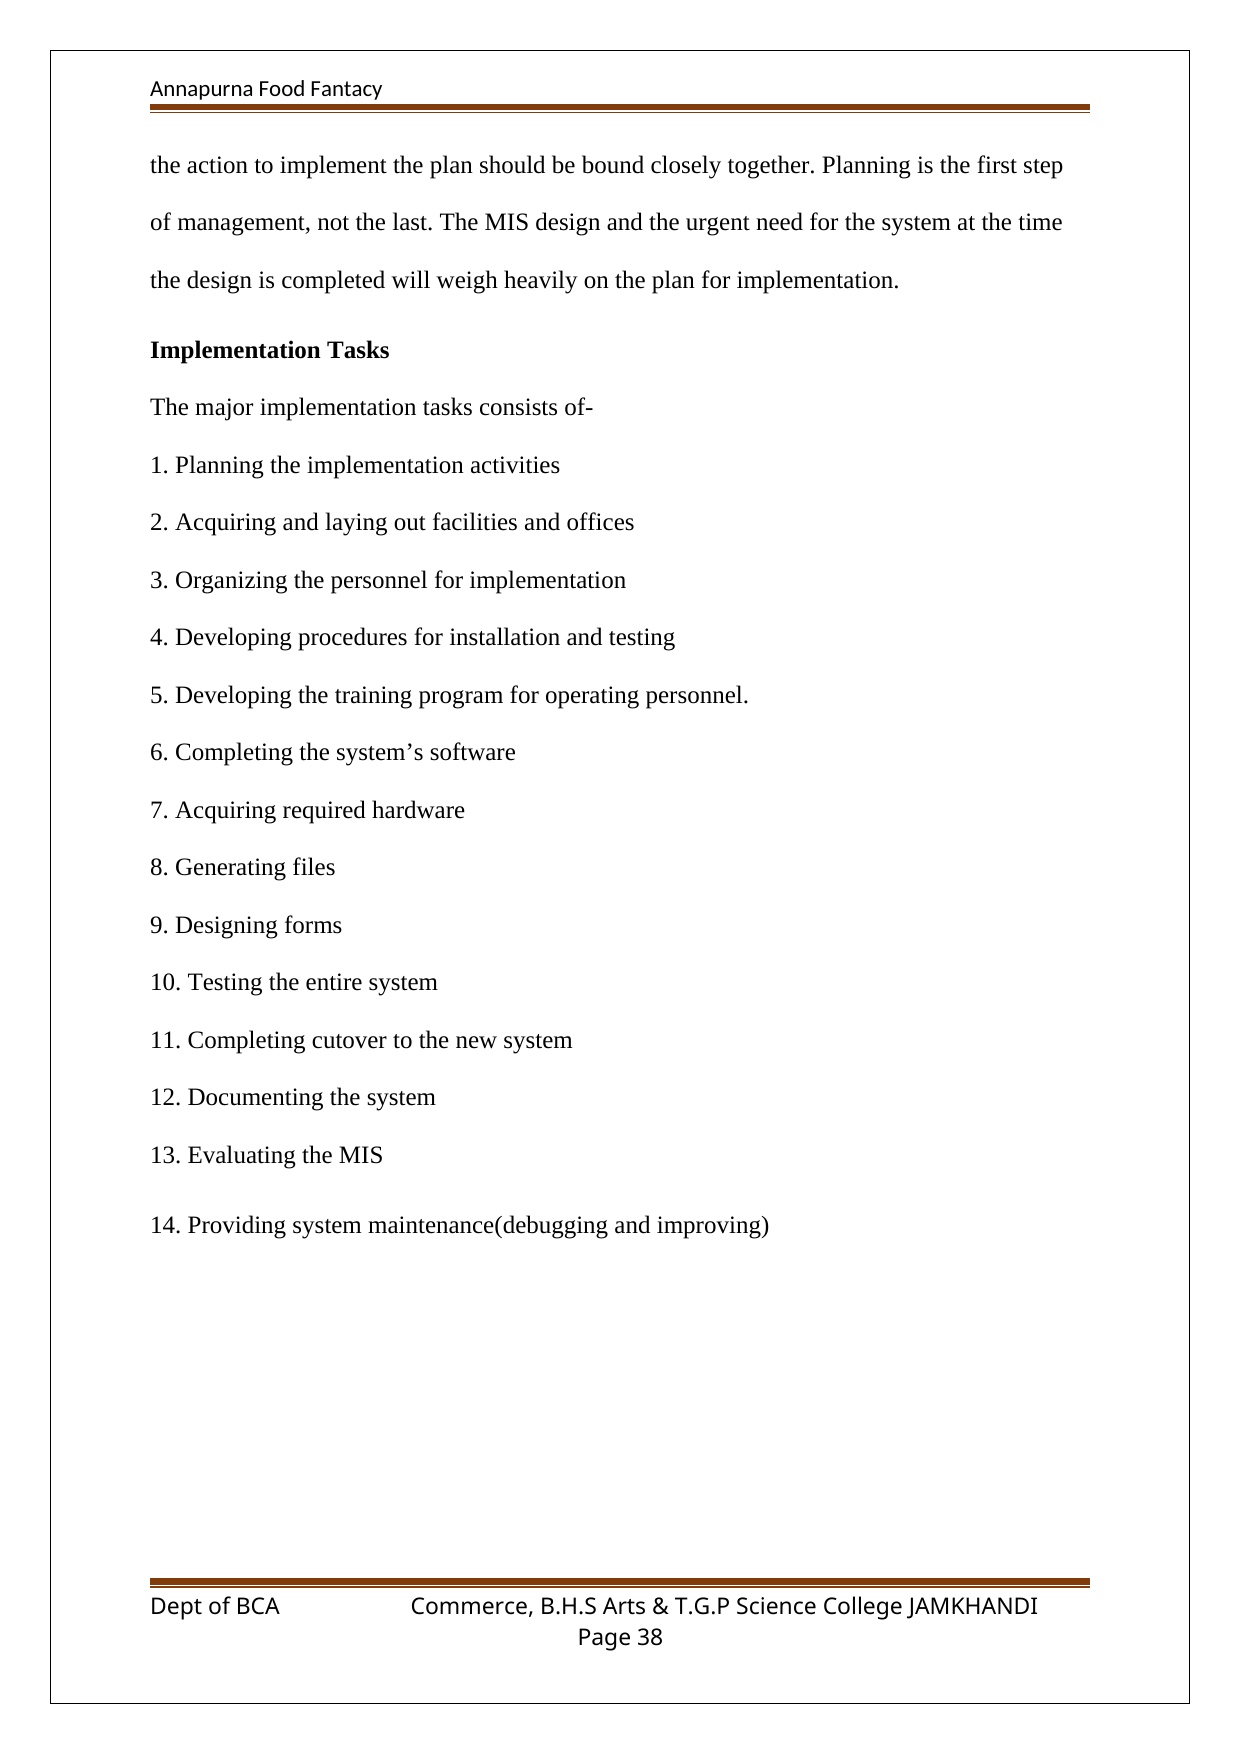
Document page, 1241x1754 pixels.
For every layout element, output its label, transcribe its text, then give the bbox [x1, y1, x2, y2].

text 14. Providing system maintenance(debugging and improving) [150, 1210, 1090, 1295]
text Implementation Tasks The major implementation tasks consists of- 1. Planning the implementation activities 2. Acquiring and laying out facilities and offices 3. Organizing the personnel for implementation 4. Developing procedures for installation and testing 5. Developing the training program for operating personnel. 6. Completing the system’s software 7. Acquiring required hardware 8. Generating files 9. Designing forms 10. Testing the entire system 11. Completing cutover to the new system 12. Documenting the system 13. Evaluating the MIS [150, 335, 1090, 1169]
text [150, 150, 1090, 294]
